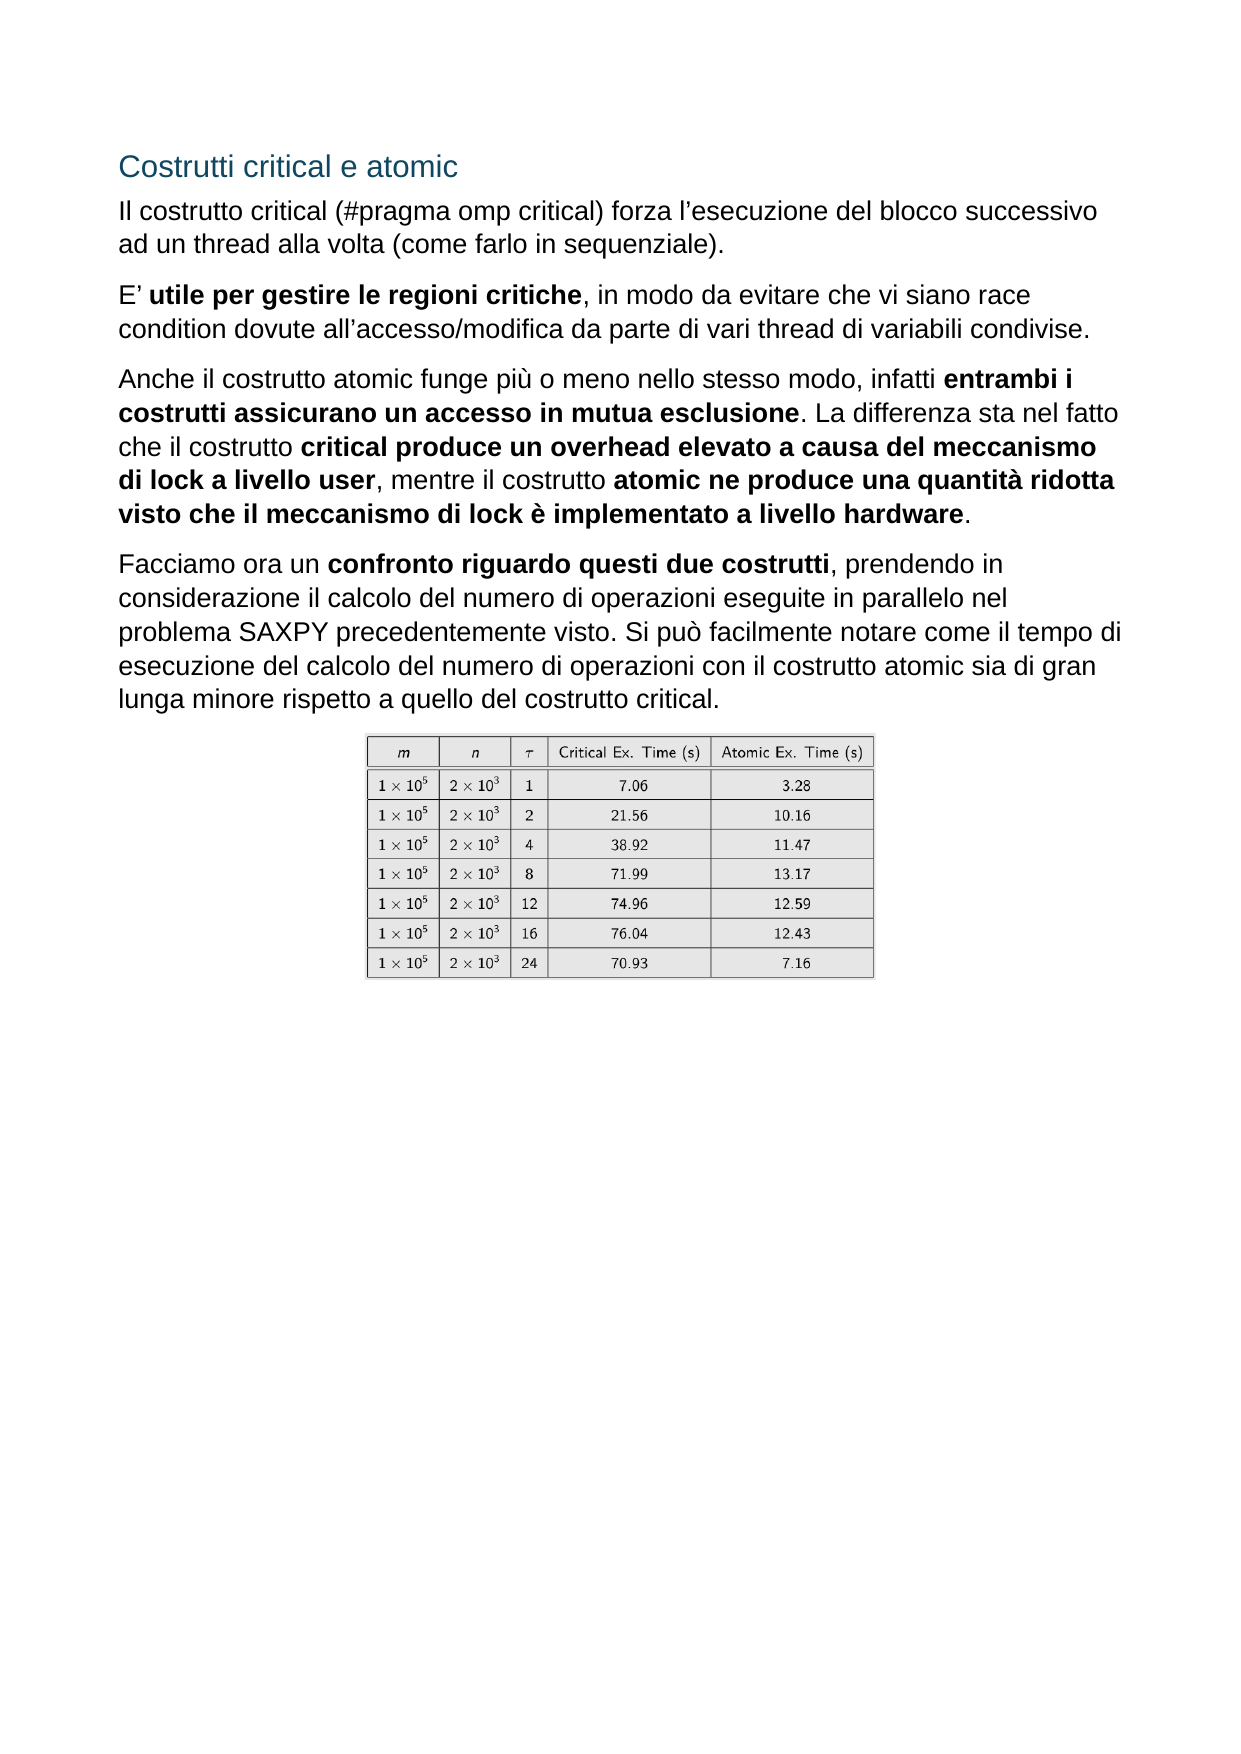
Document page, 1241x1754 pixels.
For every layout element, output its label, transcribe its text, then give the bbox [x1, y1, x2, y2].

text Anche il costrutto atomic funge più o meno nello stesso modo, infatti entrambi i costrutti assicurano un accesso in mutua esclusione. La differenza sta nel fatto che il costrutto critical produce un overhead elevato a causa del meccanismo di lock a livello user, mentre il costrutto atomic ne produce una quantità ridotta visto che il meccanismo di lock è implementato a livello hardware. [118, 363, 1122, 529]
picture [364, 733, 876, 980]
text Il costrutto critical (#pragma omp critical) forza l’esecuzione del blocco successivo ad un thread alla volta (come farlo in sequenziale). [118, 195, 1122, 260]
text Facciamo ora un confronto riguardo questi due costrutti, prendendo in considerazione il calcolo del numero di operazioni eseguite in parallelo nel problema SAXPY precedentemente visto. Si può facilmente notare come il tempo di esecuzione del calcolo del numero di operazioni con il costrutto atomic sia di gran lunga minore rispetto a quello del costrutto critical. [118, 548, 1122, 715]
text E’ utile per gestire le regioni critiche, in modo da evitare che vi siano race condition dovute all’accesso/modifica da parte di vari thread di variabili condivise. [118, 279, 1122, 344]
subtitle Costrutti critical e atomic [118, 148, 1122, 183]
